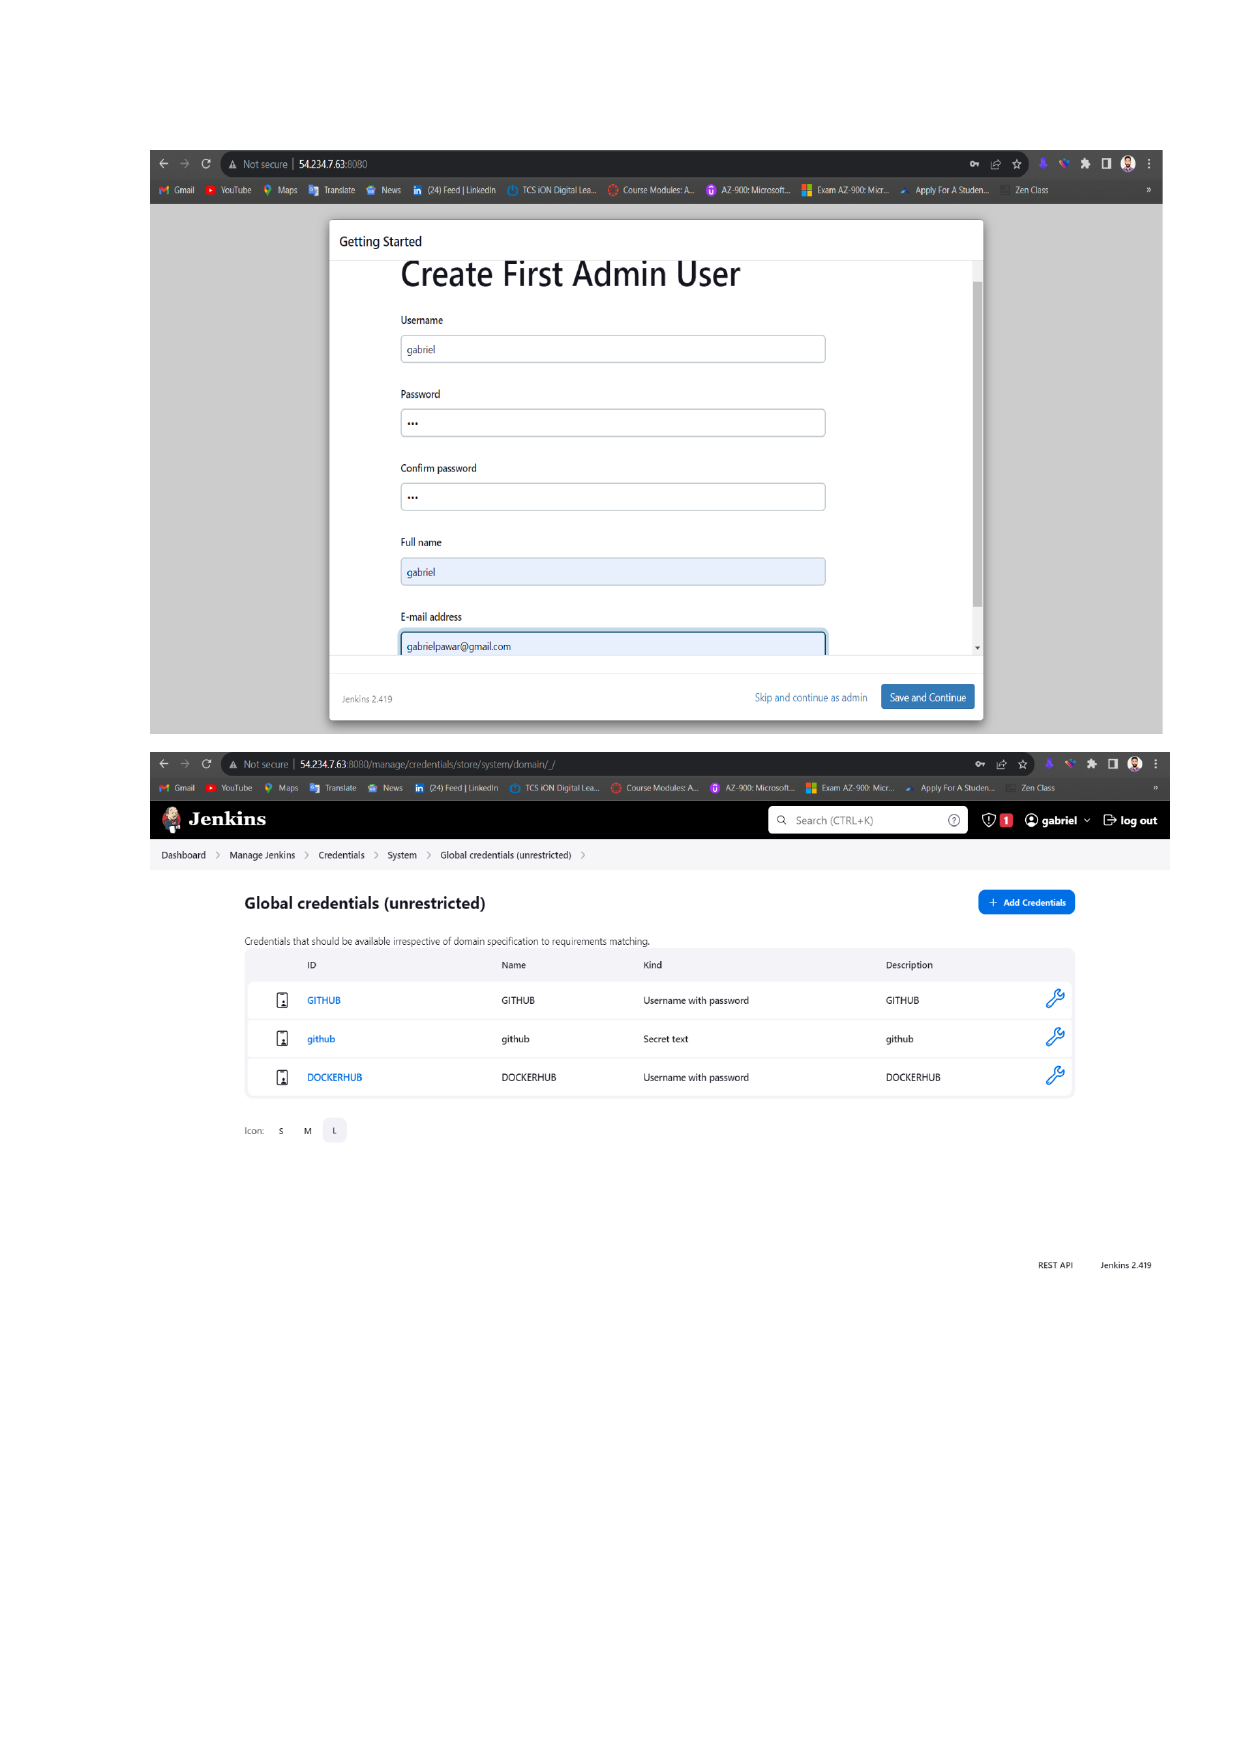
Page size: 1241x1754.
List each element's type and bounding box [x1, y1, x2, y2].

picture [150, 752, 1170, 1286]
picture [150, 150, 1163, 734]
